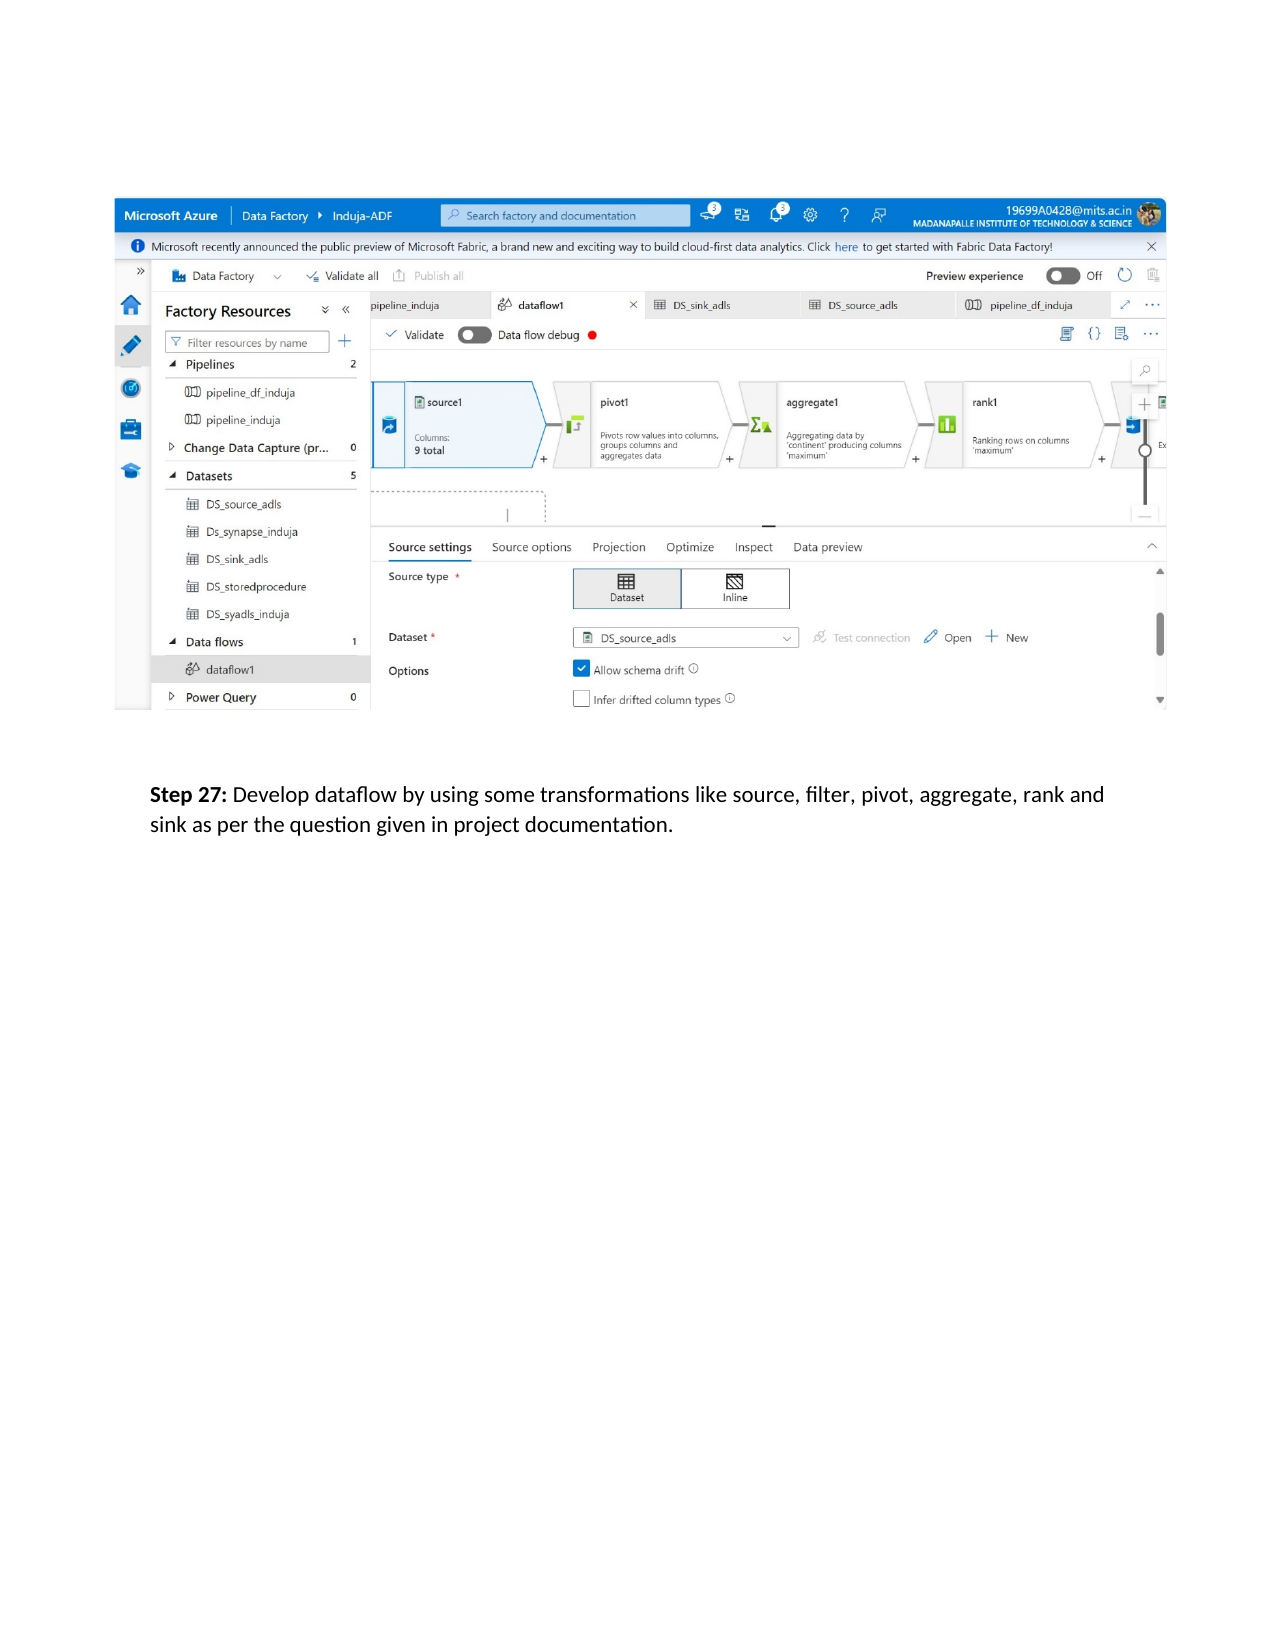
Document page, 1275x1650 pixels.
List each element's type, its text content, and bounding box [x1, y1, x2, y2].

text Step 27: Develop dataﬂow by using some transformations like source, ﬁlter, pivot, aggregate, rank and sink as per the question given in project documentation. [150, 780, 1121, 838]
picture [114, 196, 1167, 710]
